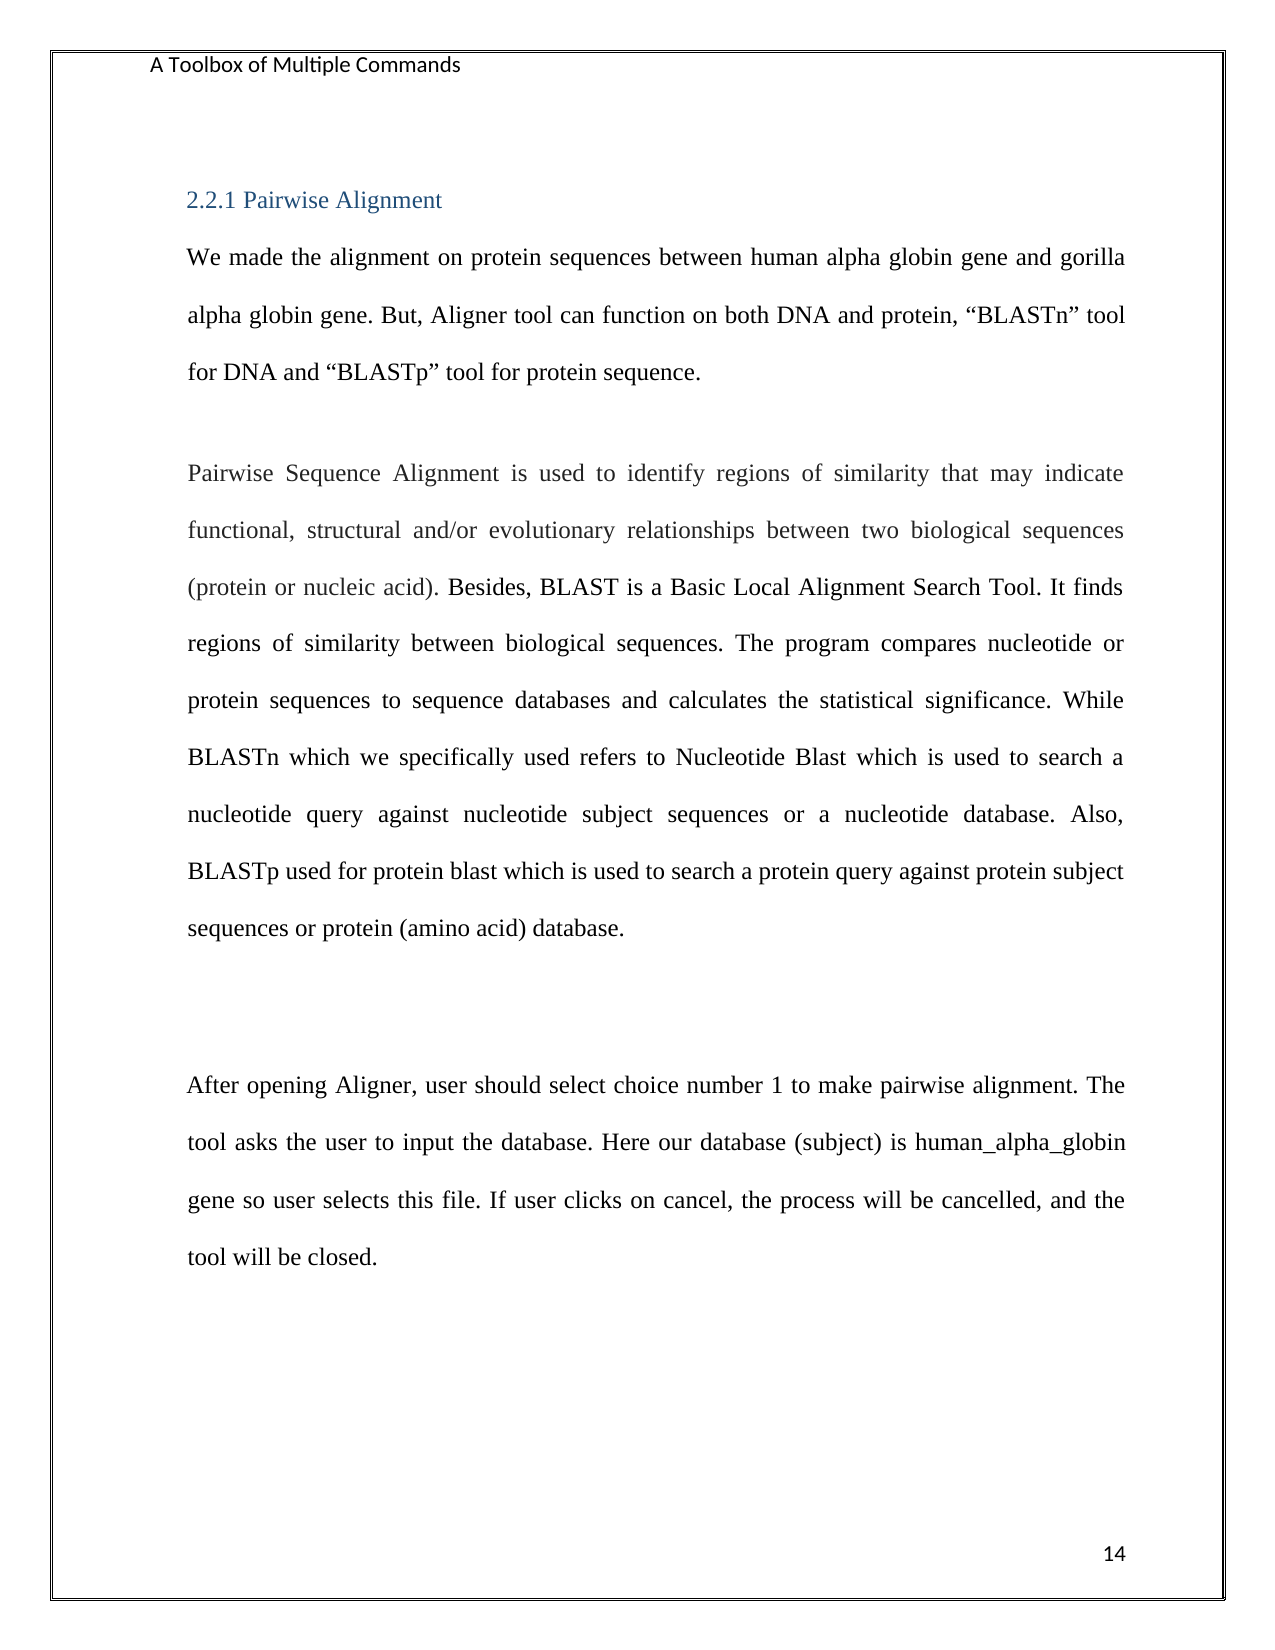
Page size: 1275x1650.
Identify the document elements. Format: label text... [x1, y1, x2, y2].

text Pairwise Sequence Alignment is used to identify regions of similarity that may indicate functional, structural and/or evolutionary relationships between two biological sequences (protein or nucleic acid). Besides, BLAST is a Basic Local Alignment Search Tool. It finds regions of similarity between biological sequences. The program compares nucleotide or protein sequences to sequence databases and calculates the statistical significance. While BLASTn which we specifically used refers to Nucleotide Blast which is used to search a nucleotide query against nucleotide subject sequences or a nucleotide database. Also, BLASTp used for protein blast which is used to search a protein query against protein subject sequences or protein (amino acid) database. [187, 458, 1125, 942]
text We made the alignment on protein sequences between human alpha globin gene and gorilla alpha globin gene. But, Aligner tool can function on both DNA and protein, “BLASTn” tool for DNA and “BLASTp” tool for protein sequence. [186, 242, 1127, 386]
subtitle 2.2.1 Pairwise Alignment [186, 185, 893, 214]
text After opening Aligner, user should select choice number 1 to make pairwise alignment. The tool asks the user to input the database. Here our database (subject) is human_alpha_globin gene so user selects this file. If user clicks on cancel, the process will be cancelled, and the tool will be closed. [186, 1070, 1127, 1271]
